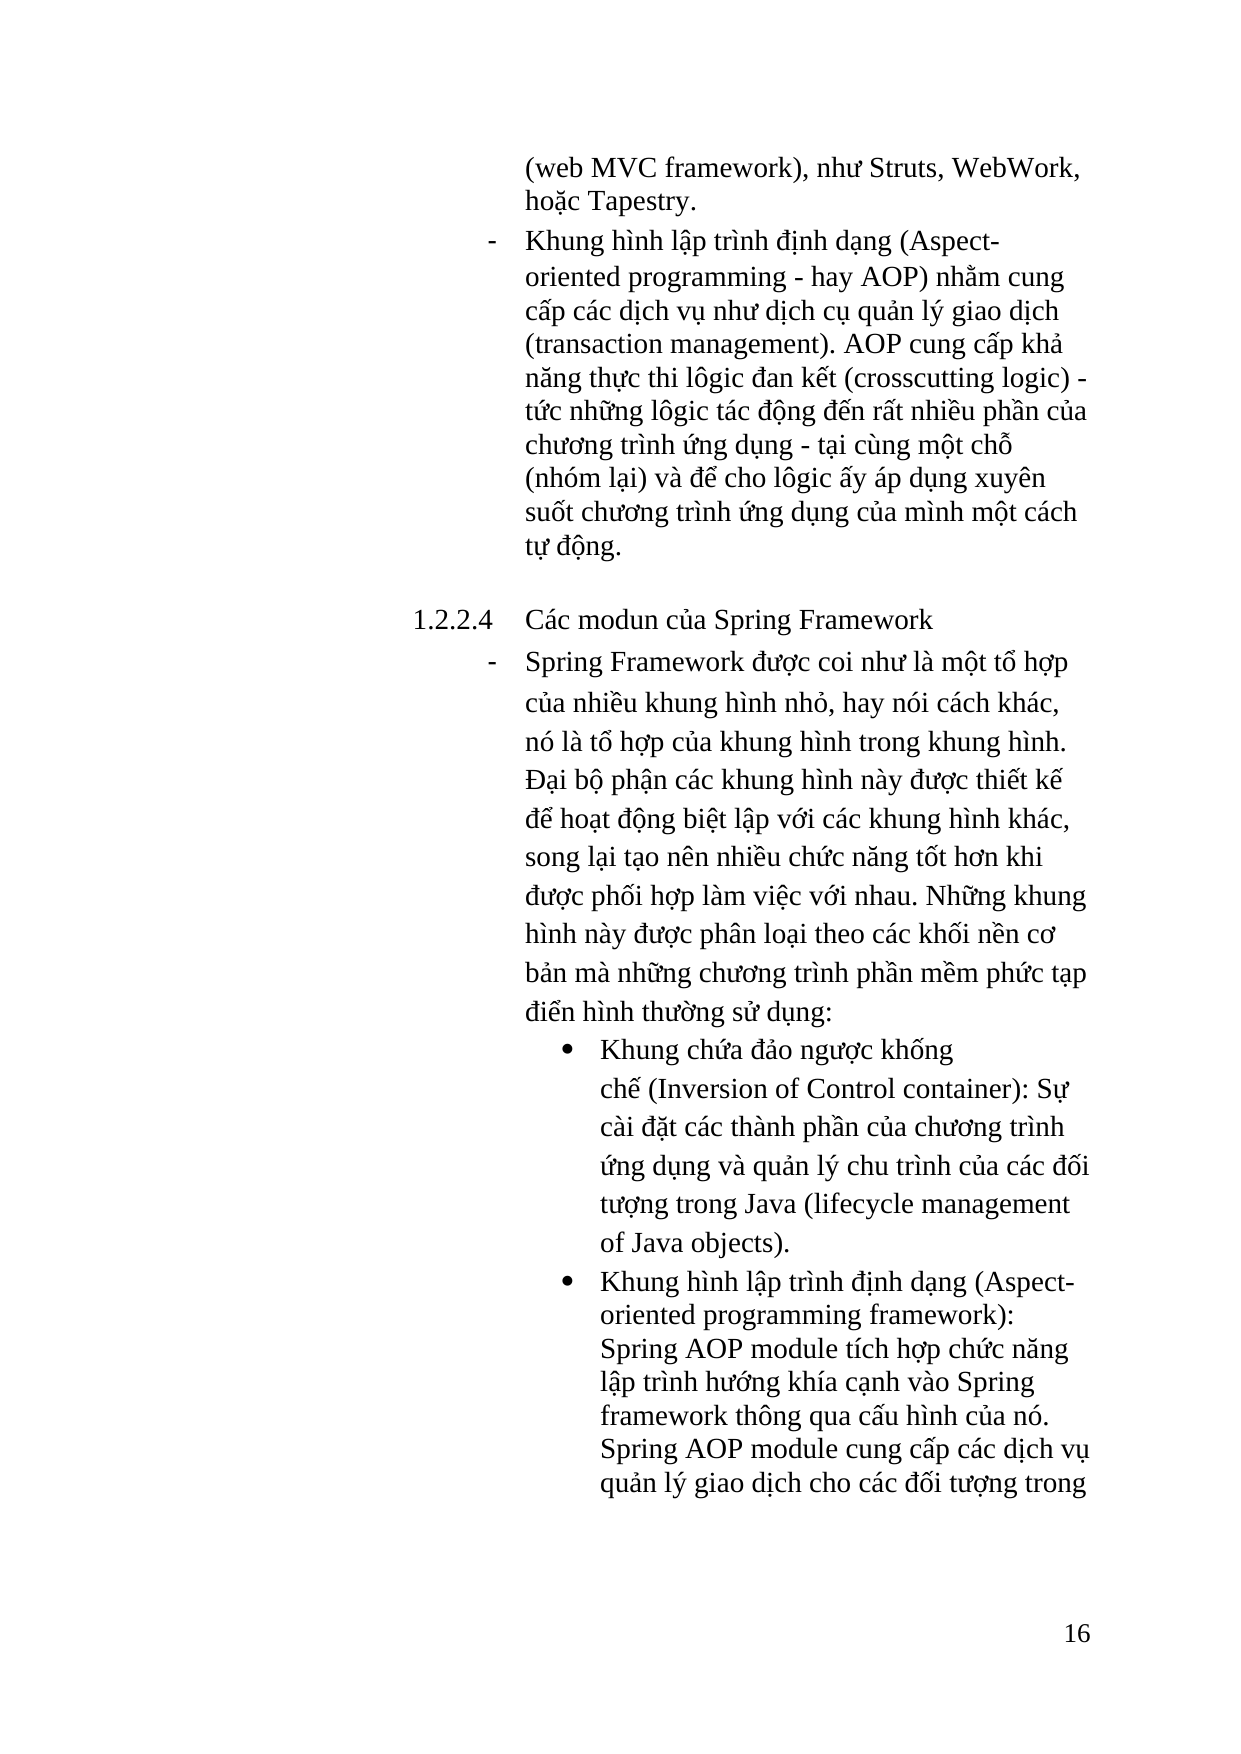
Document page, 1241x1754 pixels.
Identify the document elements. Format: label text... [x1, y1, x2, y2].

list Khung hình lập trình định dạng (Aspect-oriented programming - hay AOP) nhằm cung cấp các dịch vụ như dịch cụ quản lý giao dịch (transaction management). AOP cung cấp khả năng thực thi lôgic đan kết (crosscutting logic) - tức những lôgic tác động đến rất nhiều phần của chương trình ứng dụng - tại cùng một chỗ (nhóm lại) và để cho lôgic ấy áp dụng xuyên suốt chương trình ứng dụng của mình một cách tự động. [487, 219, 1090, 561]
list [487, 150, 1090, 217]
list Khung chứa đảo ngược khống chế (Inversion of Control container): Sự cài đặt các thành phần của chương trình ứng dụng và quản lý chu trình của các đối tượng trong Java (lifecycle management of Java objects). [562, 1032, 1090, 1259]
list Các modun của Spring Framework [412, 602, 1090, 636]
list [562, 1264, 1090, 1498]
list Spring Framework được coi như là một tổ hợp của nhiều khung hình nhỏ, hay nói cách khác, nó là tổ hợp của khung hình trong khung hình. Đại bộ phận các khung hình này được thiết kế để hoạt động biệt lập với các khung hình khác, song lại tạo nên nhiều chức năng tốt hơn khi được phối hợp làm việc với nhau. Những khung hình này được phân loại theo các khối nền cơ bản mà những chương trình phần mềm phức tạp điển hình thường sử dụng: [487, 641, 1090, 1027]
